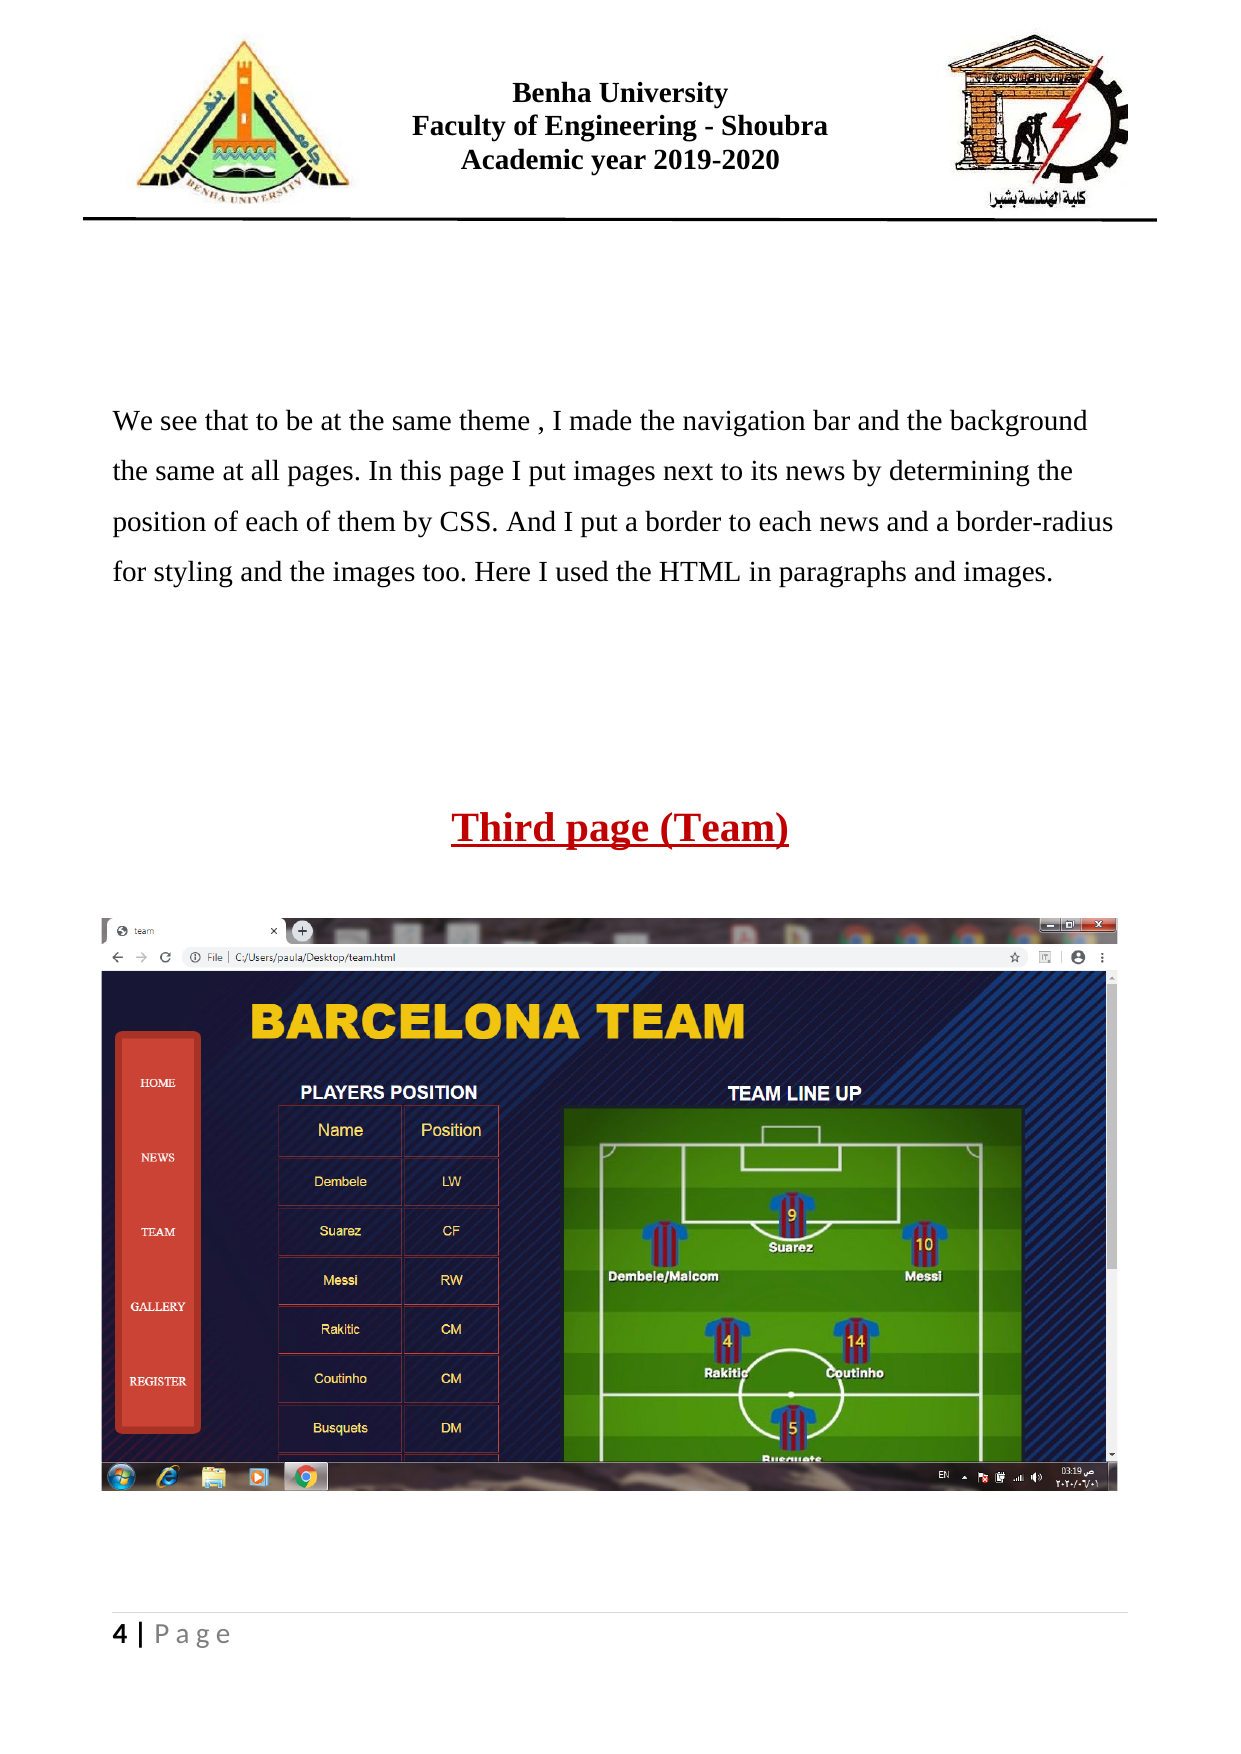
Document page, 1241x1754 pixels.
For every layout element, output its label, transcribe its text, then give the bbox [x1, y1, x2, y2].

text Third page (Team) [112, 803, 1128, 851]
picture [112, 10, 373, 204]
picture [101, 918, 1118, 1491]
text We see that to be at the same theme , I made the navigation bar and the background the same at all pages. In this page I put images next to its news by determining the position of each of them by CSS. And I put a border to each news and a border-radius for styling and the images too. Here I used the HTML in paragraphs and images. [112, 403, 1128, 587]
picture [921, 28, 1128, 218]
